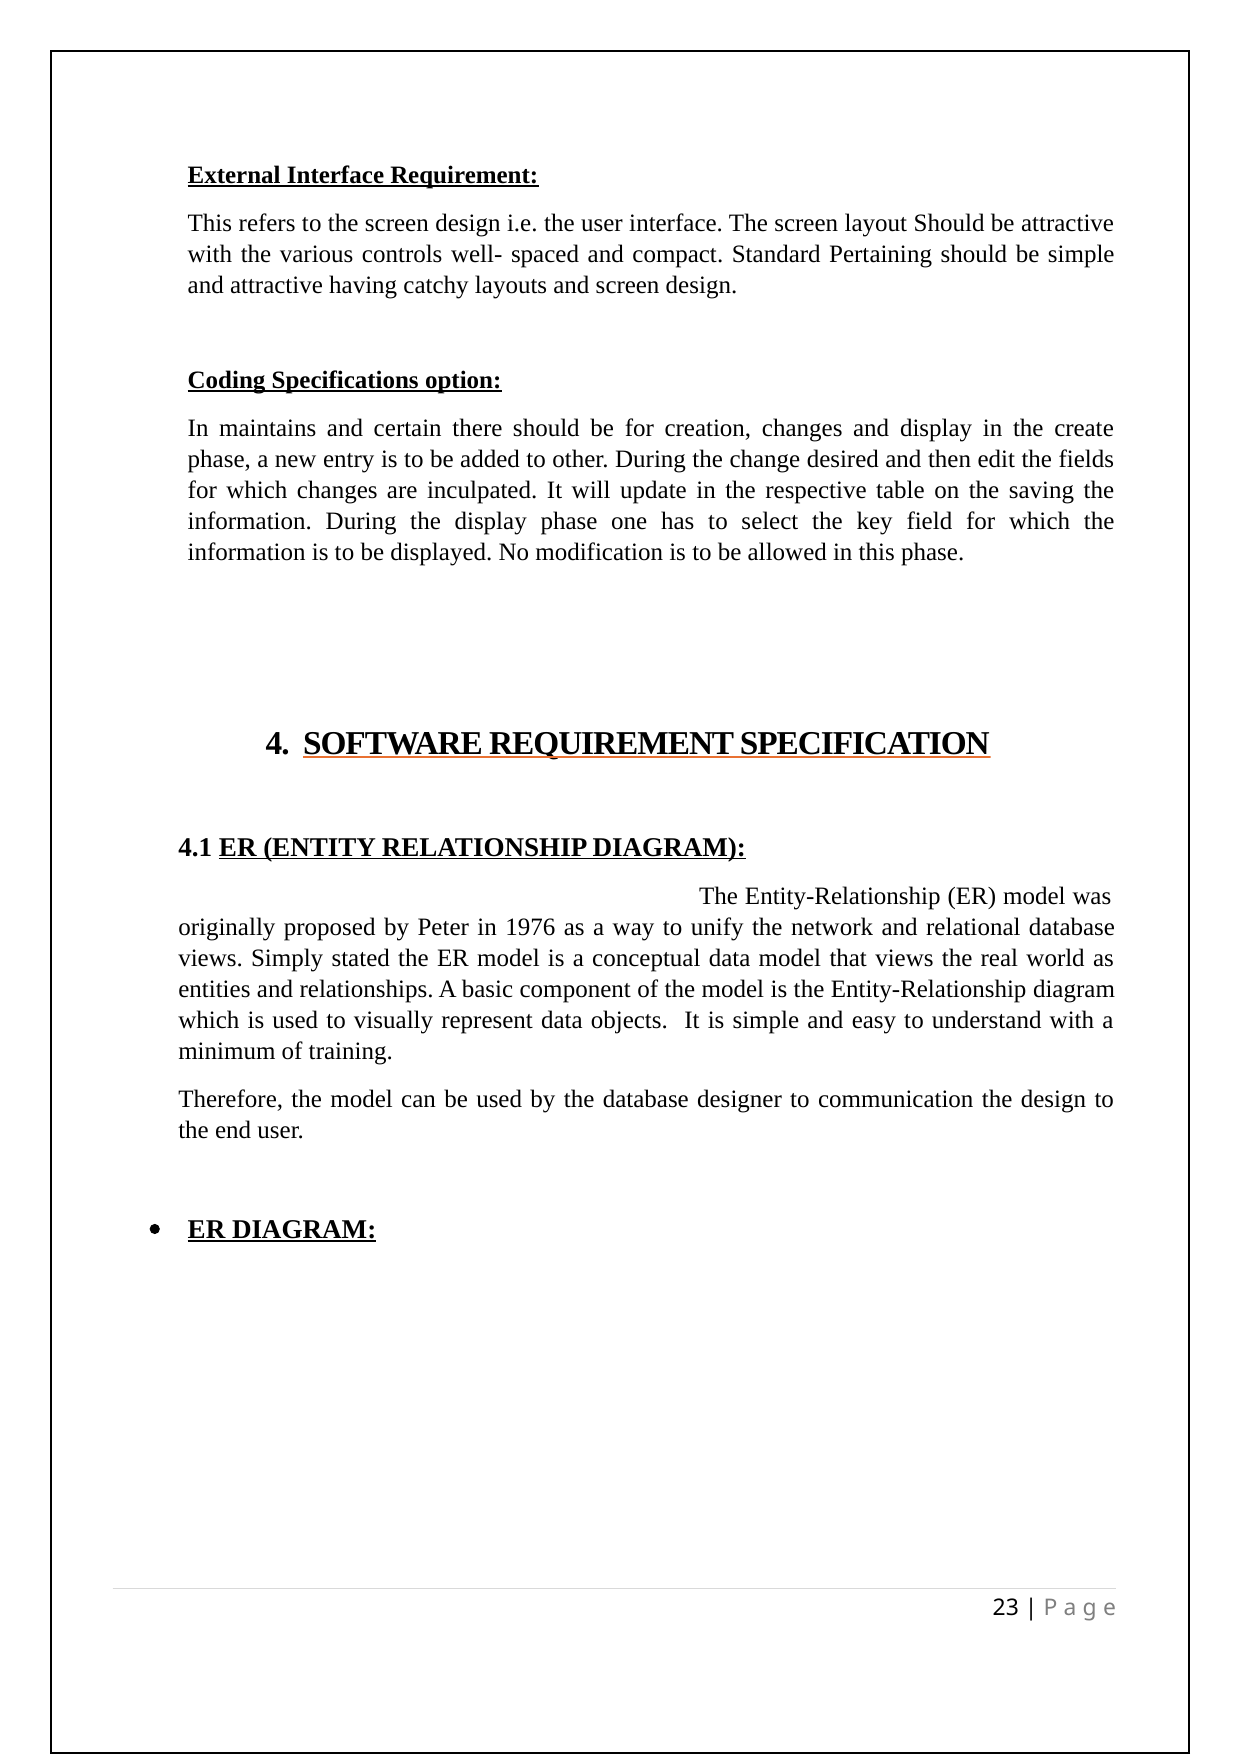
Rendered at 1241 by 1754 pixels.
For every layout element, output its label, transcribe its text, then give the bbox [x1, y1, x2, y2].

text The Entity-Relationship (ER) model was originally proposed by Peter in 1976 as a way to unify the network and relational database views. Simply stated the ER model is a conceptual data model that views the real world as entities and relationships. A basic component of the model is the Entity-Relationship diagram which is used to visually represent data objects. It is simple and easy to understand with a minimum of training. [178, 881, 1116, 1065]
text Coding Specifications option: [187, 365, 1116, 394]
text This refers to the screen design i.e. the user interface. The screen layout Should be attractive with the various controls well- spaced and compact. Standard Pertaining should be simple and attractive having catchy layouts and screen design. [187, 208, 1116, 299]
text External Interface Requirement: [187, 160, 1116, 189]
text Therefore, the model can be used by the database designer to communication the design to the end user. [178, 1084, 1116, 1144]
list ER DIAGRAM: [150, 1213, 1116, 1244]
text 4.1 ER (ENTITY RELATIONSHIP DIAGRAM): [178, 831, 1116, 862]
text Software Requirement specification [141, 723, 1116, 761]
text In maintains and certain there should be for creation, changes and display in the create phase, a new entry is to be added to other. During the change desired and then edit the fields for which changes are inculpated. It will update in the respective table on the saving the information. During the display phase one has to select the key field for which the information is to be displayed. No modification is to be allowed in this phase. [187, 413, 1116, 566]
